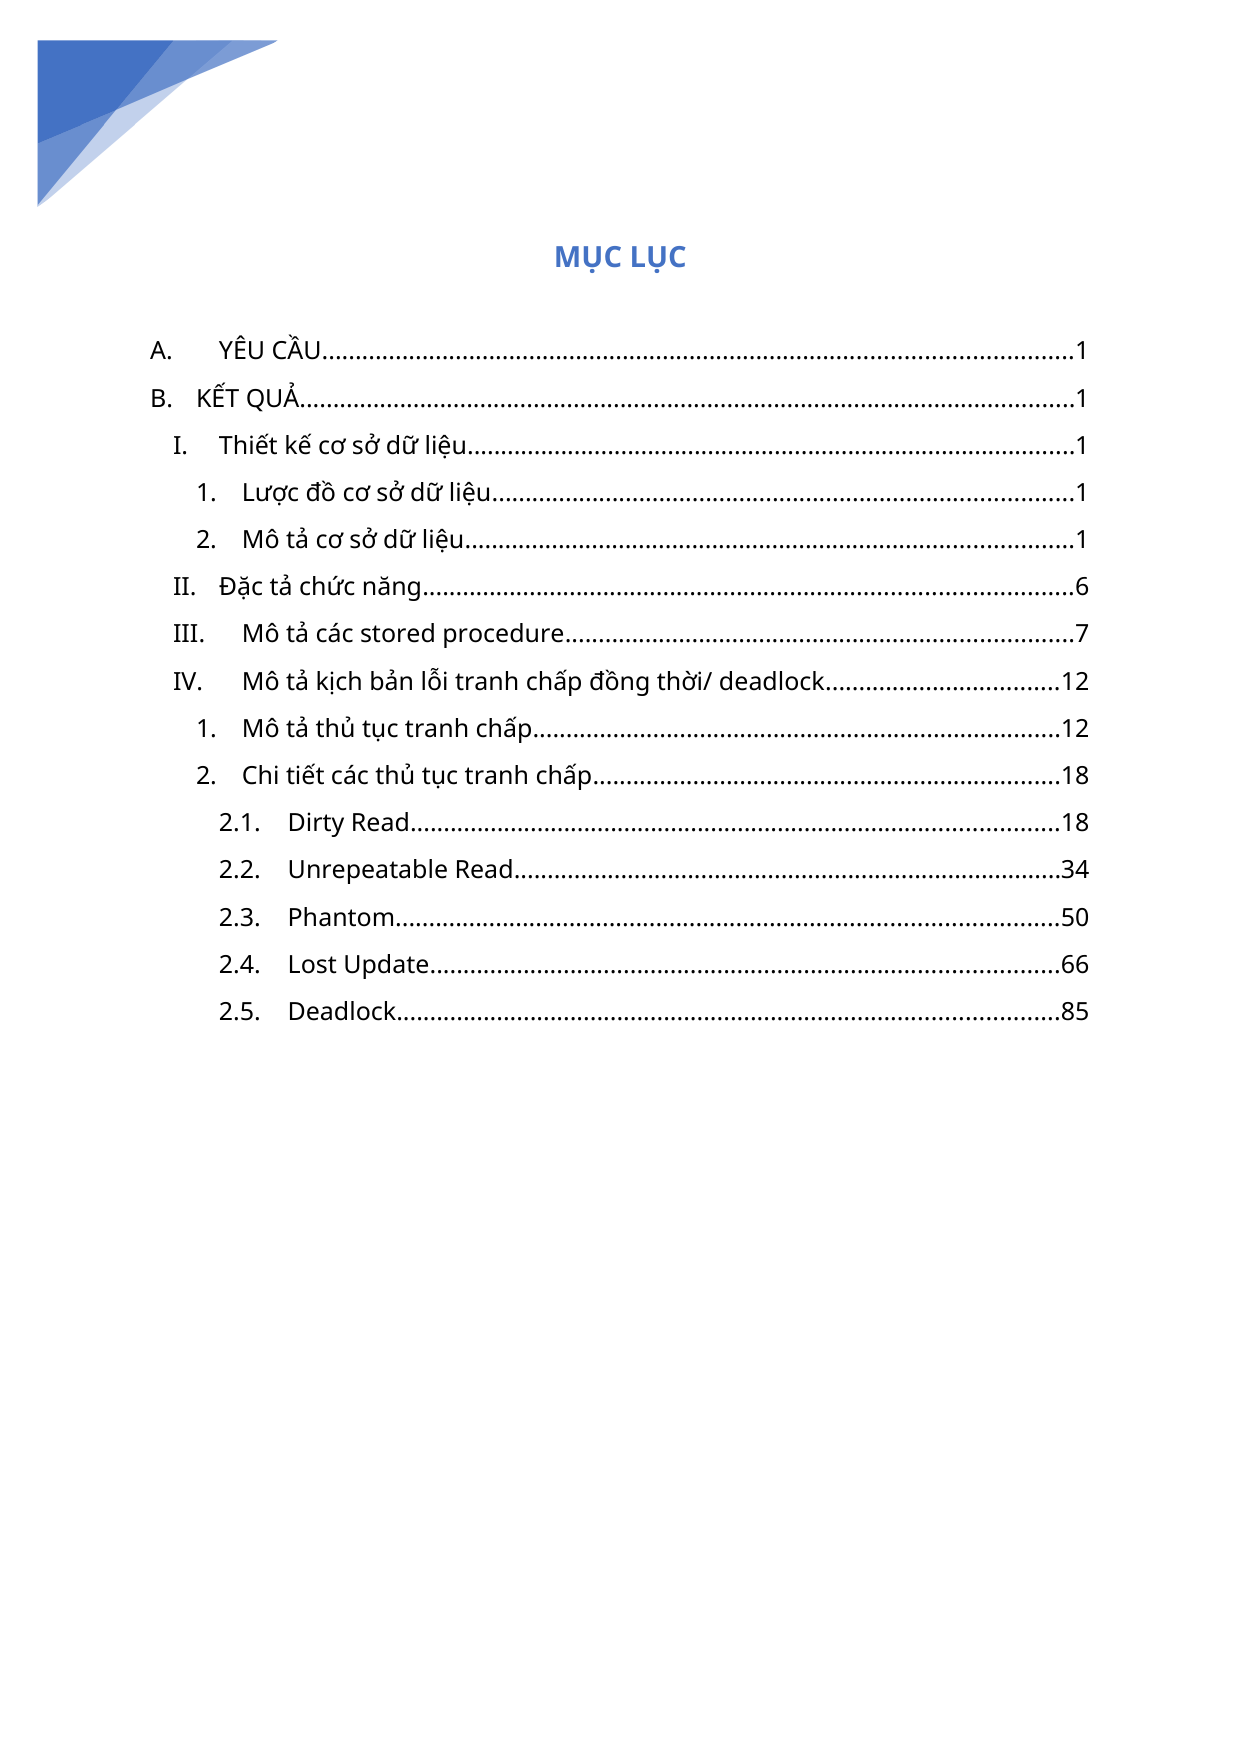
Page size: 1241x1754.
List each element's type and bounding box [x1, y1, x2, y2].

picture [37, 40, 279, 209]
